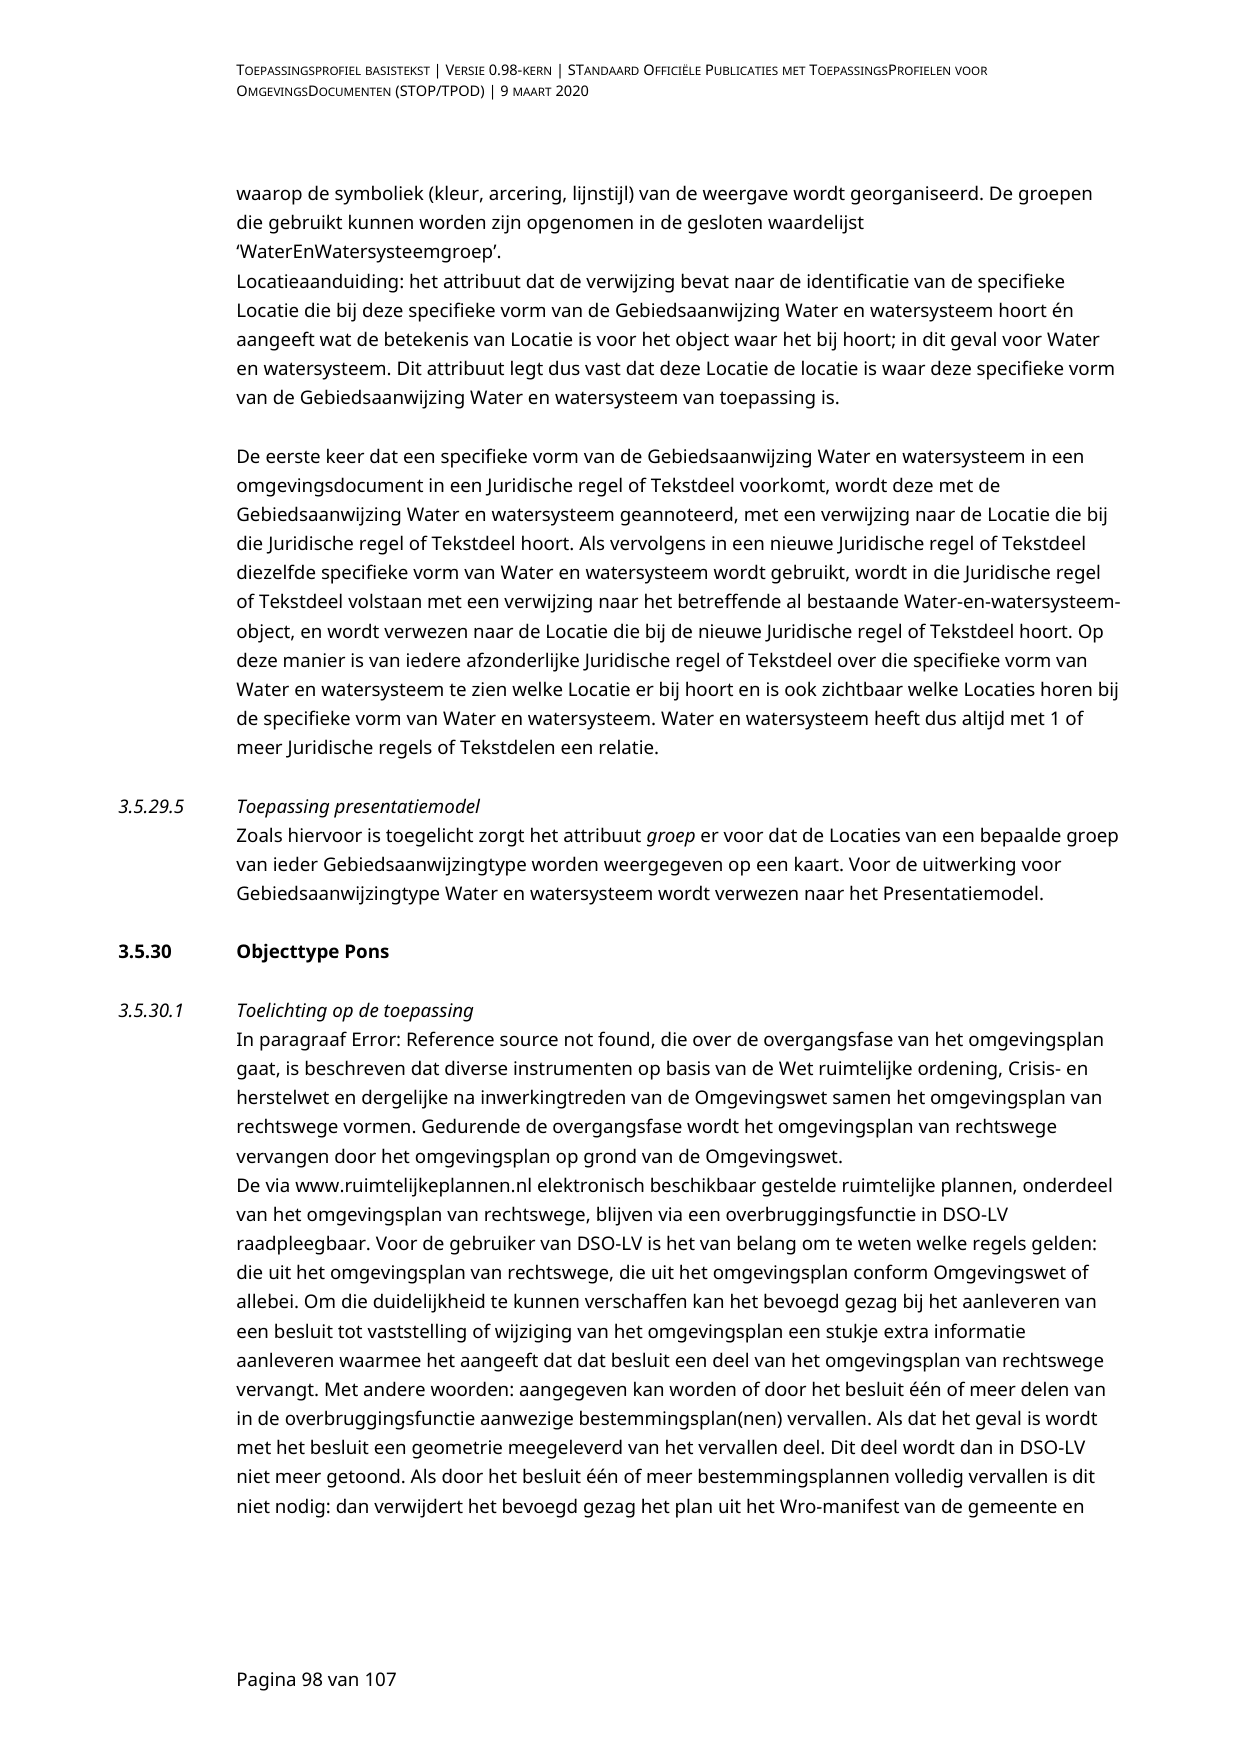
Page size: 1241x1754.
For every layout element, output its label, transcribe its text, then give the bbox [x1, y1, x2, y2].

subtitle Toepassing presentatiemodel [118, 790, 1122, 819]
text De eerste keer dat een specifieke vorm van de Gebiedsaanwijzing Water en watersysteem in een omgevingsdocument in een Juridische regel of Tekstdeel voorkomt, wordt deze met de Gebiedsaanwijzing Water en watersysteem geannoteerd, met een verwijzing naar de Locatie die bij die Juridische regel of Tekstdeel hoort. Als vervolgens in een nieuwe Juridische regel of Tekstdeel diezelfde specifieke vorm van Water en watersysteem wordt gebruikt, wordt in die Juridische regel of Tekstdeel volstaan met een verwijzing naar het betreffende al bestaande Water-en-watersysteem-object, en wordt verwezen naar de Locatie die bij de nieuwe Juridische regel of Tekstdeel hoort. Op deze manier is van iedere afzonderlijke Juridische regel of Tekstdeel over die specifieke vorm van Water en watersysteem te zien welke Locatie er bij hoort en is ook zichtbaar welke Locaties horen bij de specifieke vorm van Water en watersysteem. Water en watersysteem heeft dus altijd met 1 of meer Juridische regels of Tekstdelen een relatie. [236, 440, 1122, 761]
subtitle Objecttype Pons [118, 936, 1122, 965]
subtitle Toelichting op de toepassing [118, 994, 1122, 1023]
text Zoals hiervoor is toegelicht zorgt het attribuut groep er voor dat de Locaties van een bepaalde groep van ieder Gebiedsaanwijzingtype worden weergegeven op een kaart. Voor de uitwerking voor Gebiedsaanwijzingtype Water en watersysteem wordt verwezen naar het Presentatiemodel. [236, 819, 1122, 906]
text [236, 177, 1122, 265]
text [236, 1169, 1122, 1519]
text Locatieaanduiding: het attribuut dat de verwijzing bevat naar de identificatie van de specifieke Locatie die bij deze specifieke vorm van de Gebiedsaanwijzing Water en watersysteem hoort én aangeeft wat de betekenis van Locatie is voor het object waar het bij hoort; in dit geval voor Water en watersysteem. Dit attribuut legt dus vast dat deze Locatie de locatie is waar deze specifieke vorm van de Gebiedsaanwijzing Water en watersysteem van toepassing is. [236, 265, 1122, 411]
